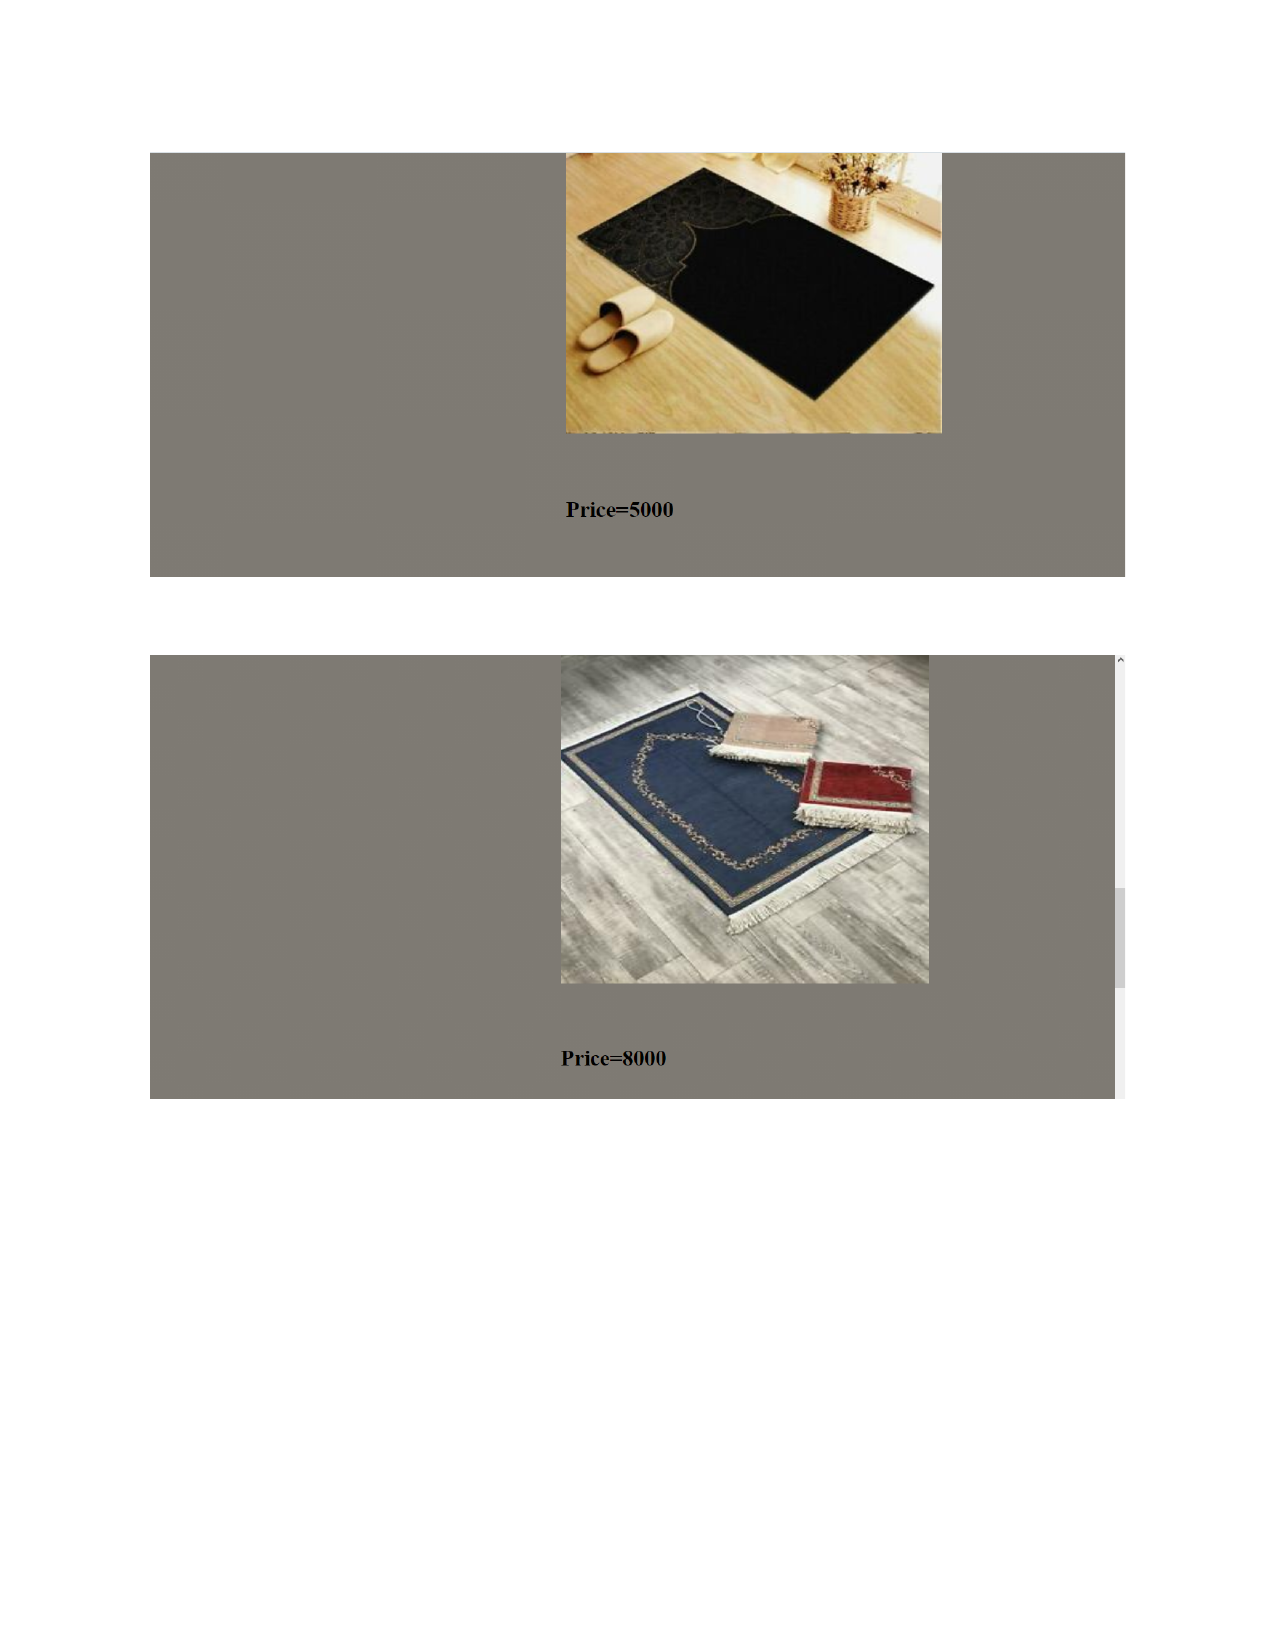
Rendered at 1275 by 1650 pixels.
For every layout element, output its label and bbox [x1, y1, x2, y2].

picture [150, 150, 1125, 577]
picture [150, 655, 1125, 1099]
